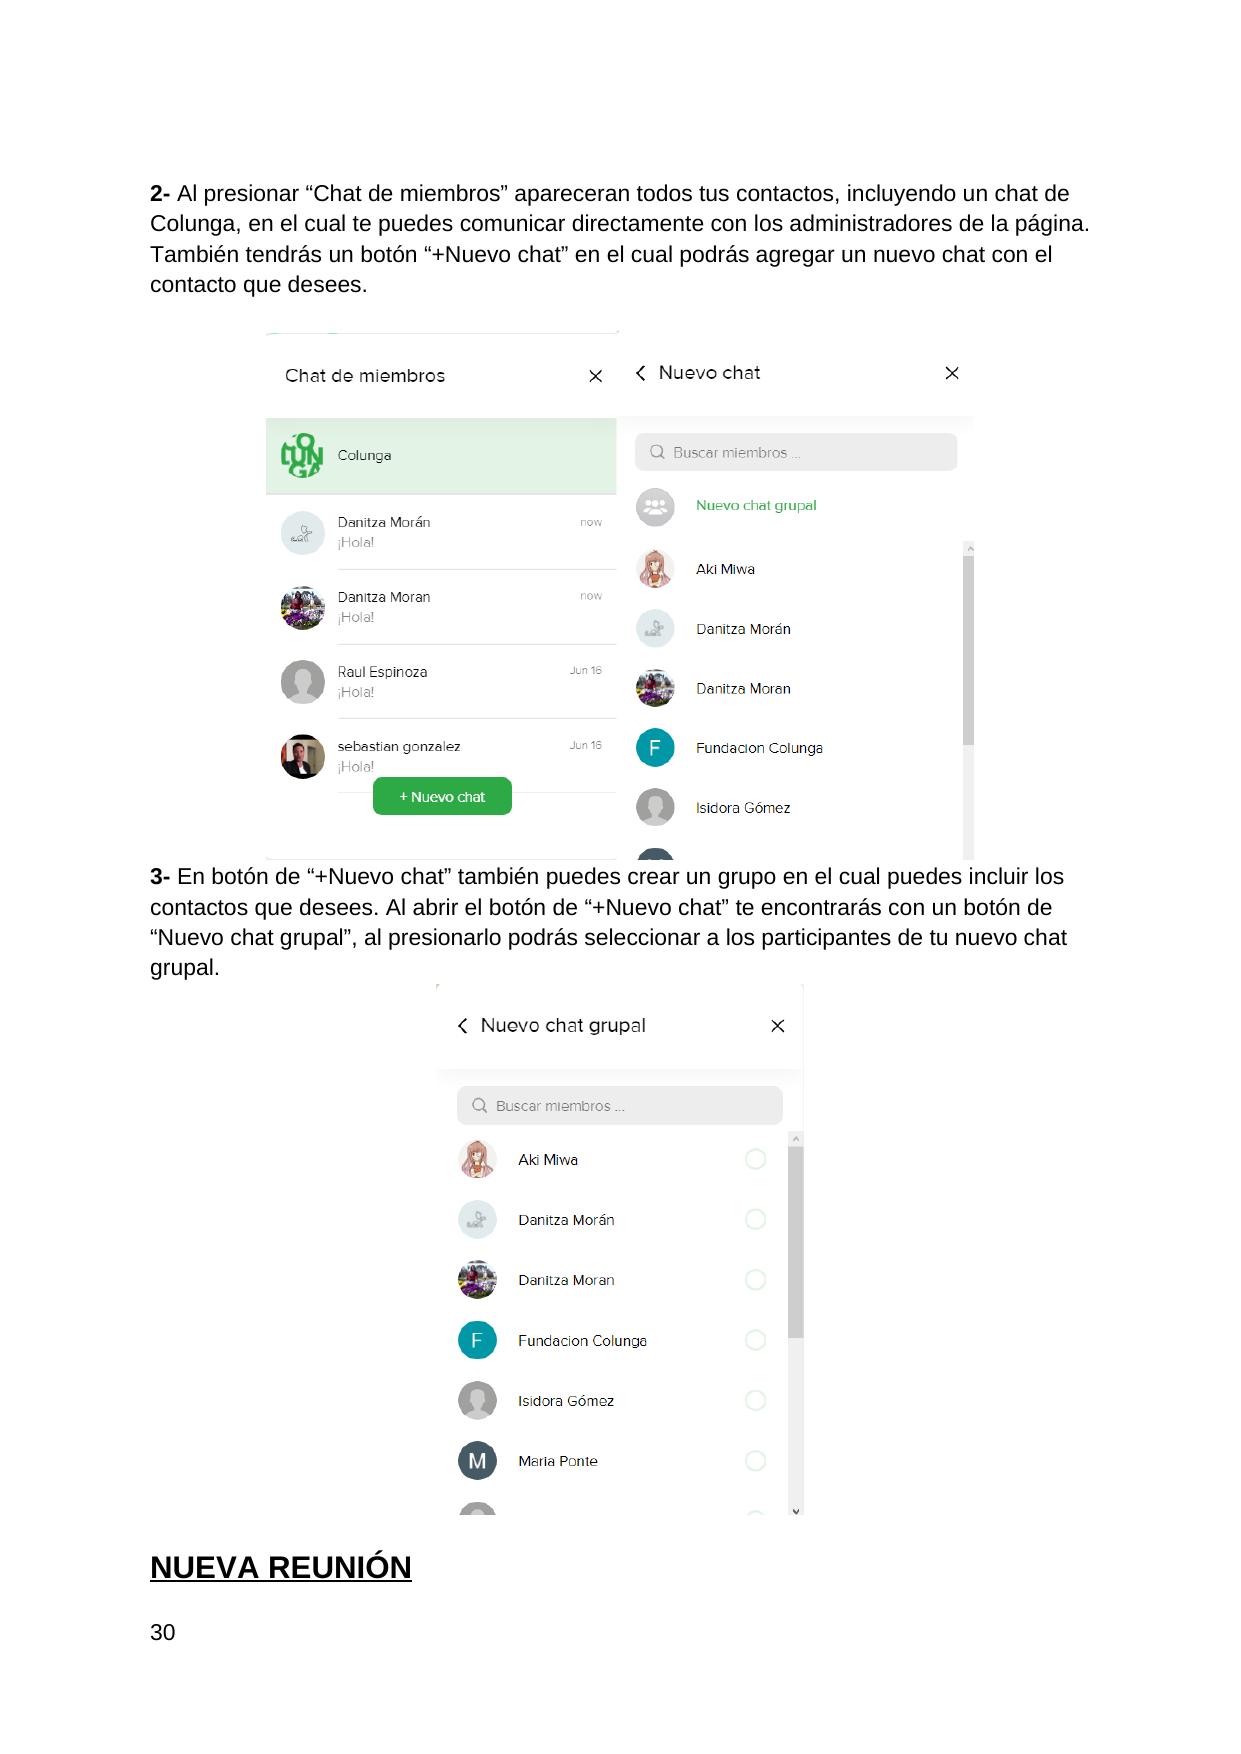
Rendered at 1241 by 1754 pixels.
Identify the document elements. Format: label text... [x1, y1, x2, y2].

text 2- Al presionar “Chat de miembros” apareceran todos tus contactos, incluyendo un chat de Colunga, en el cual te puedes comunicar directamente con los administradores de la página. También tendrás un botón “+Nuevo chat” en el cual podrás agregar un nuevo chat con el contacto que desees. [150, 180, 1090, 297]
picture [436, 984, 804, 1515]
text NUEVA REUNIÓN [150, 1549, 1090, 1585]
picture [266, 331, 974, 860]
text 3- En botón de “+Nuevo chat” también puedes crear un grupo en el cual puedes incluir los contactos que desees. Al abrir el botón de “+Nuevo chat” te encontrarás con un botón de “Nuevo chat grupal”, al presionarlo podrás seleccionar a los participantes de tu nuevo chat grupal. [150, 863, 1090, 980]
